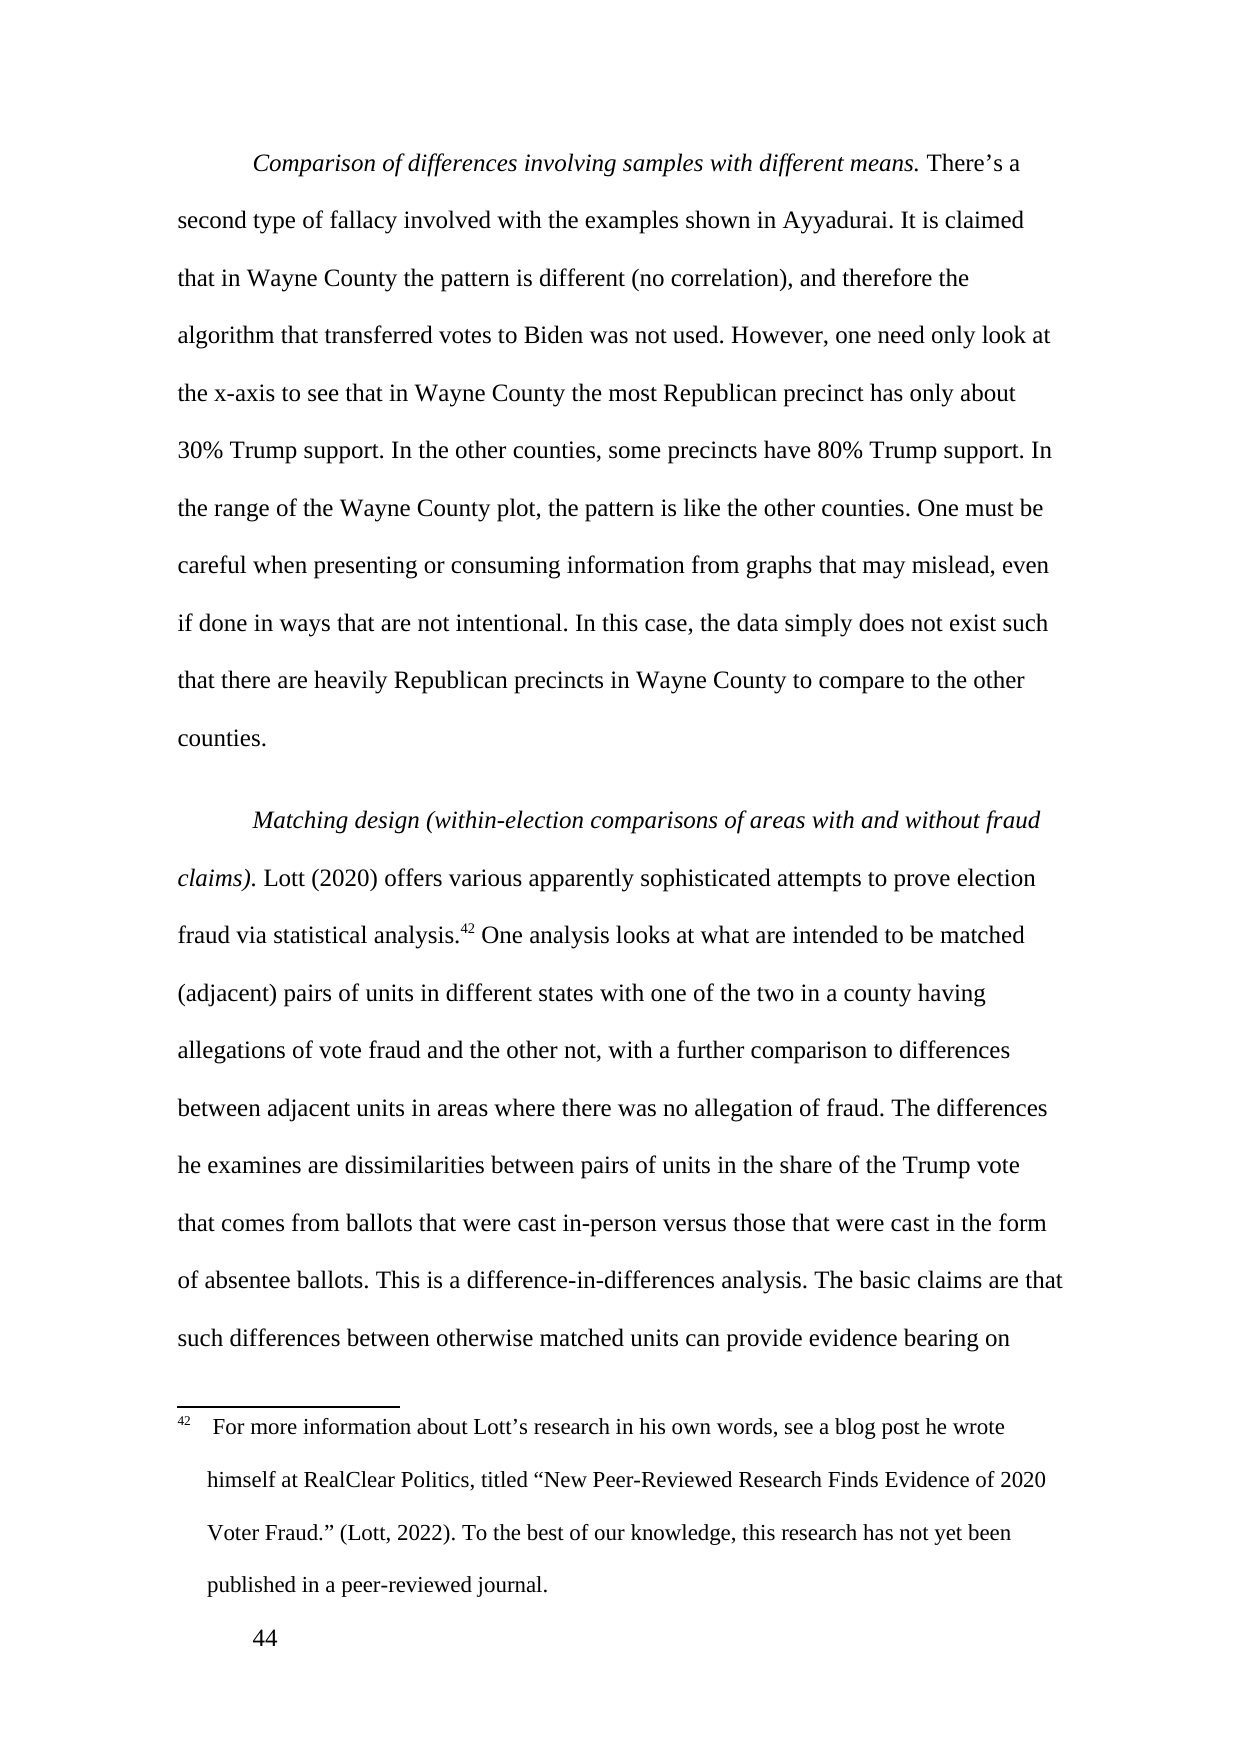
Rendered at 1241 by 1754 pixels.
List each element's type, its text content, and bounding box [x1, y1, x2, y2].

text Comparison of differences involving samples with different means. There’s a second type of fallacy involved with the examples shown in Ayyadurai. It is claimed that in Wayne County the pattern is different (no correlation), and therefore the algorithm that transferred votes to Biden was not used. However, one need only look at the x-axis to see that in Wayne County the most Republican precinct has only about 30% Trump support. In the other counties, some precincts have 80% Trump support. In the range of the Wayne County plot, the pattern is like the other counties. One must be careful when presenting or consuming information from graphs that may mislead, even if done in ways that are not intentional. In this case, the data simply does not exist such that there are heavily Republican precincts in Wayne County to compare to the other counties. [177, 148, 1063, 751]
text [177, 805, 1063, 1351]
